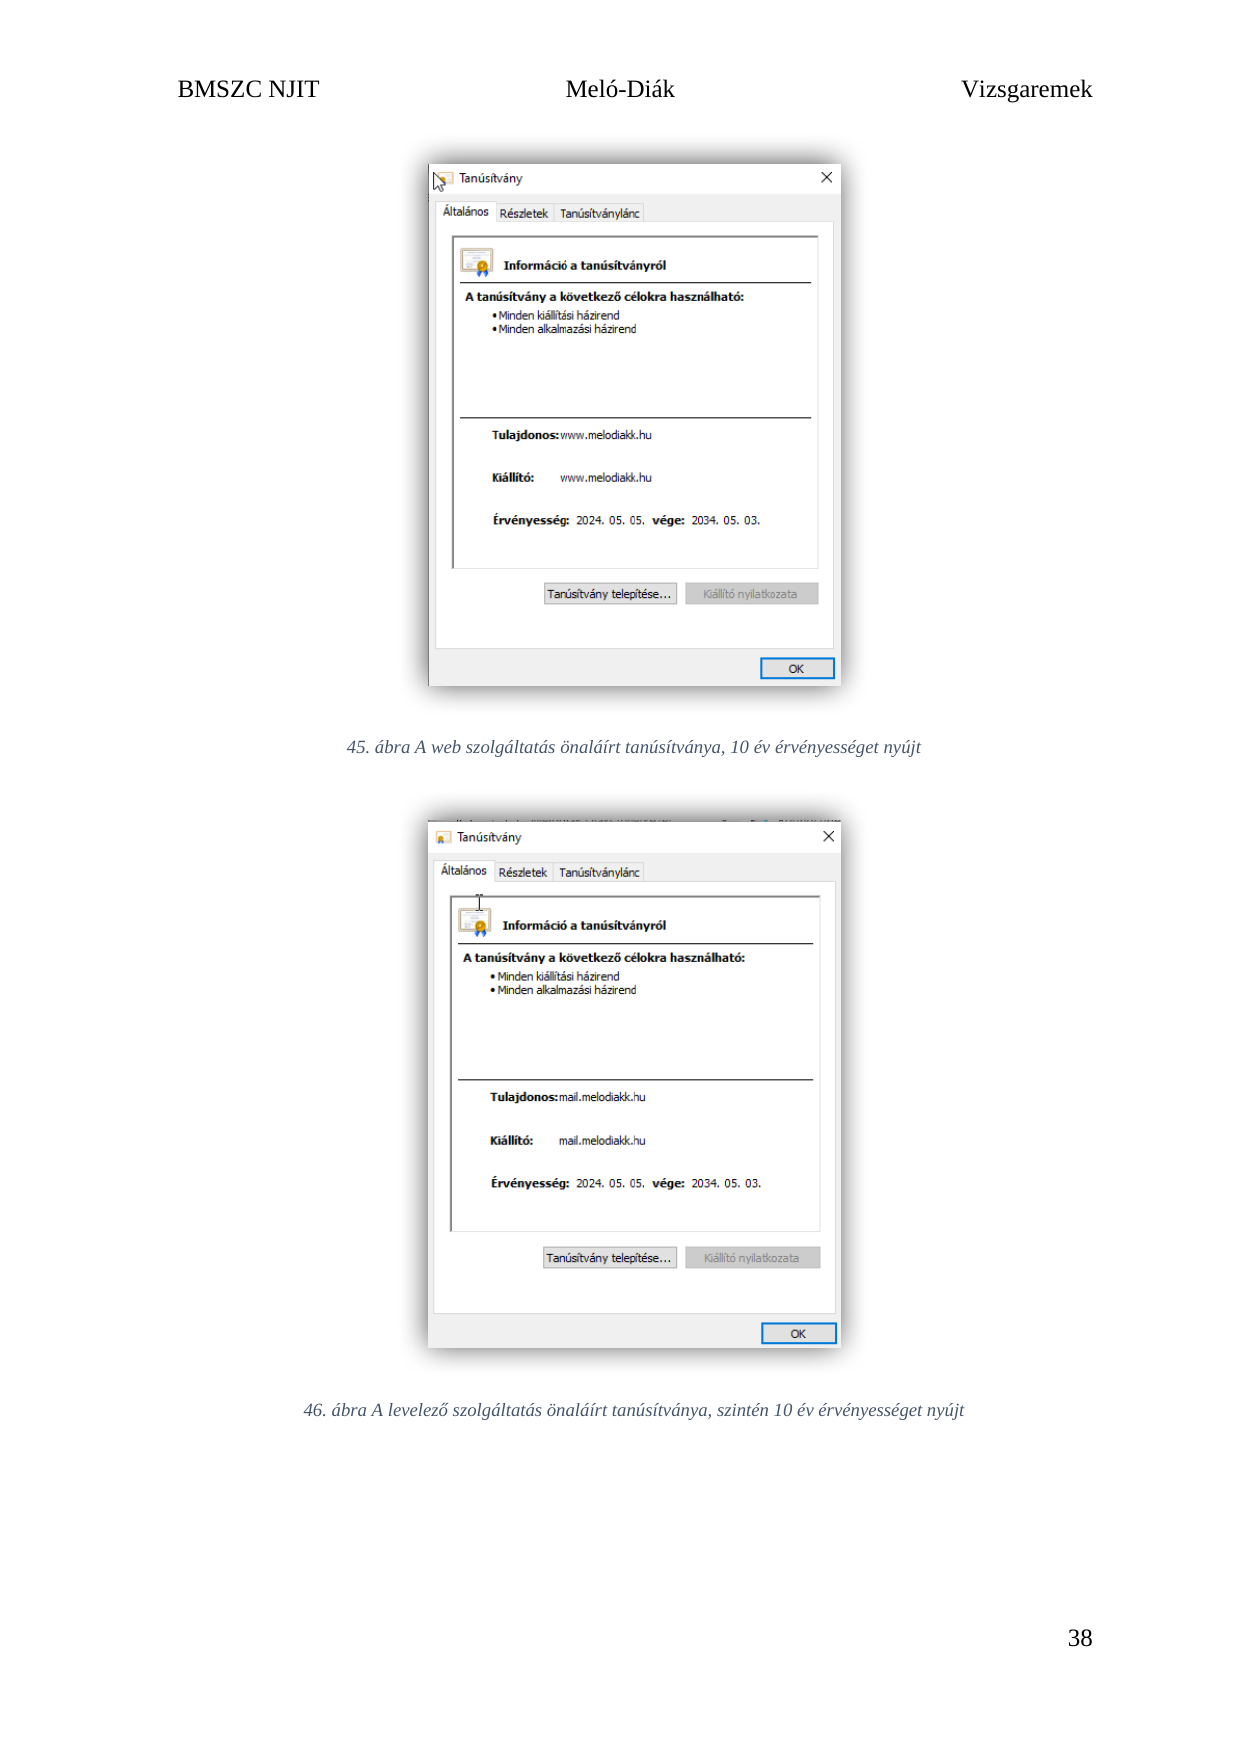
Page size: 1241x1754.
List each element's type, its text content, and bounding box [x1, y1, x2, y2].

text 45. ábra A web szolgáltatás önaláírt tanúsítványa, 10 év érvényességet nyújt [148, 736, 1093, 758]
picture [428, 164, 841, 686]
text 46. ábra A levelező szolgáltatás önaláírt tanúsítványa, szintén 10 év érvényességet nyújt [148, 1398, 1093, 1420]
picture [428, 820, 841, 1348]
